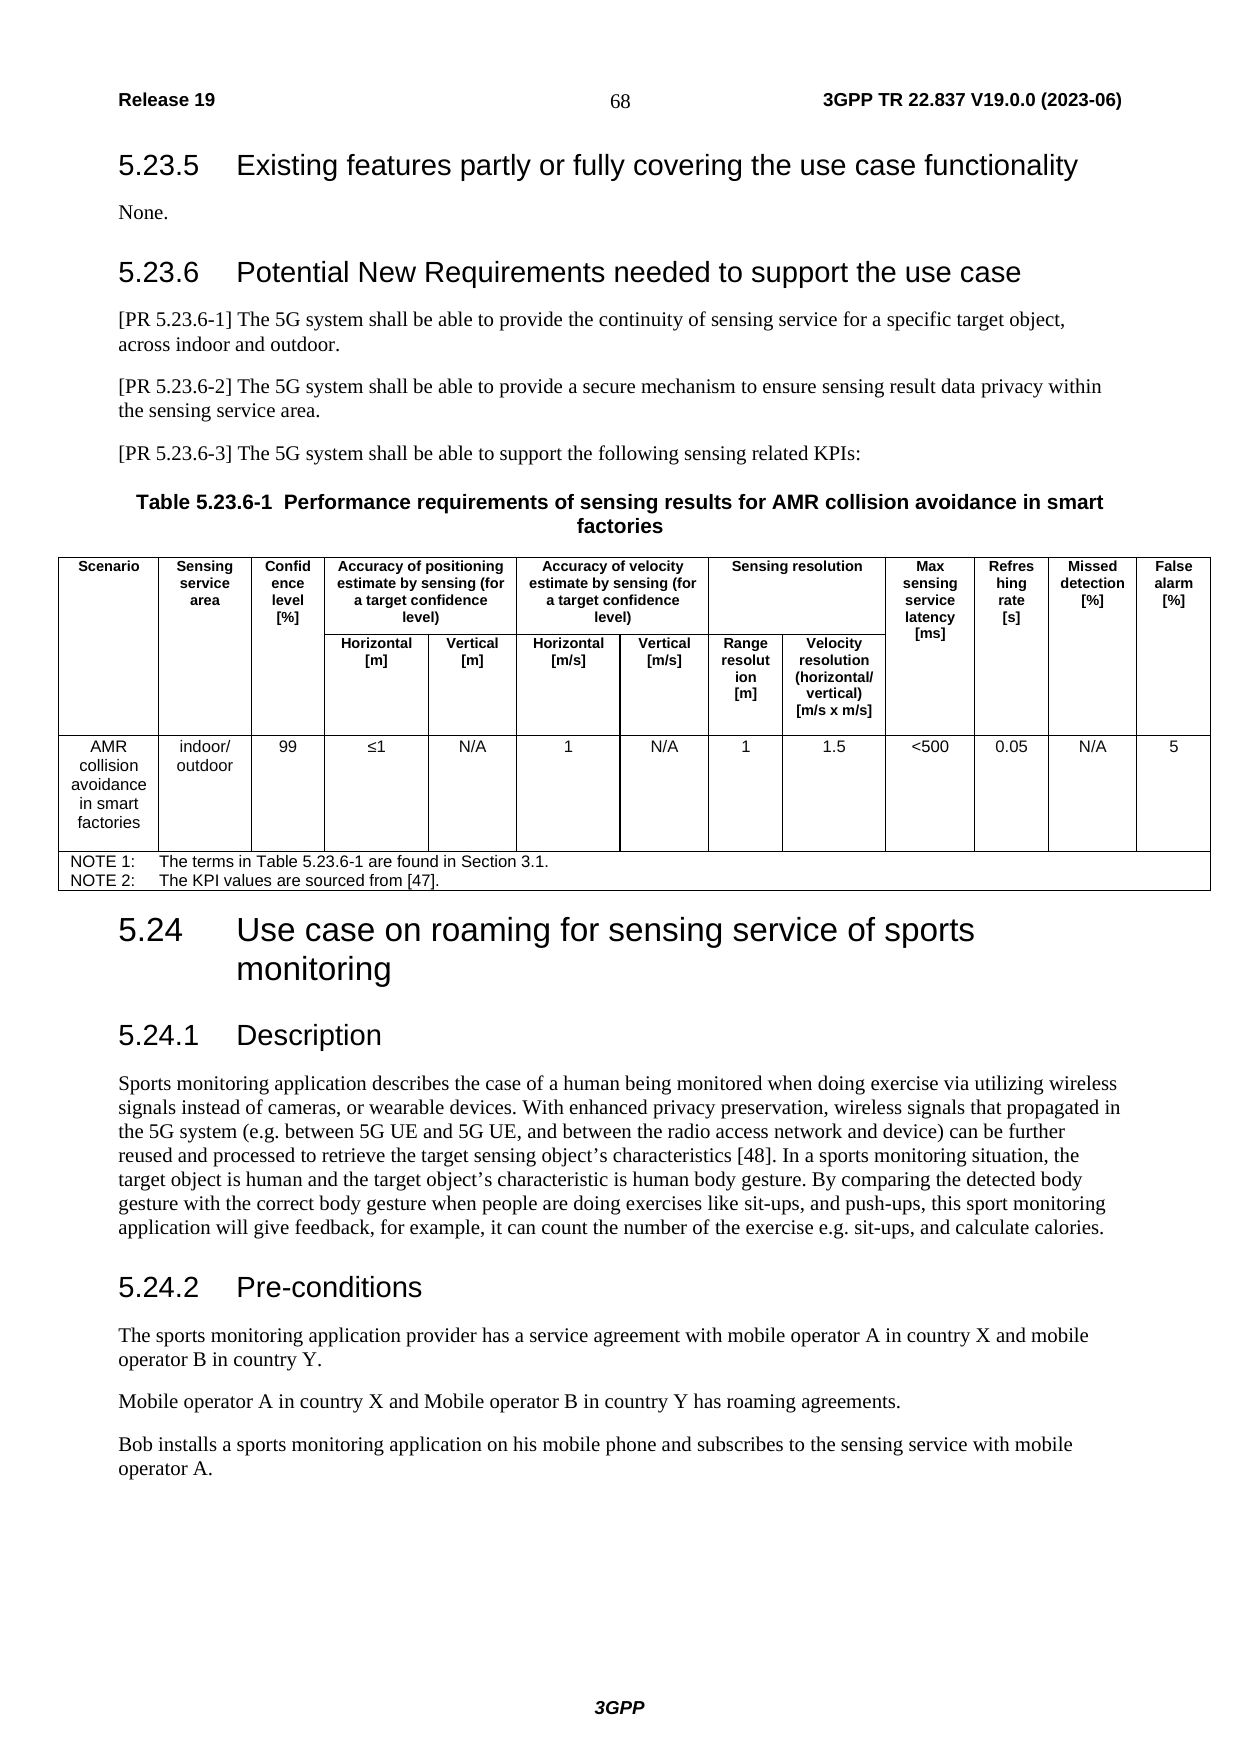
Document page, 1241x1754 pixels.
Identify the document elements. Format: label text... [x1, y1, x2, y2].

table_cell 1.5 [783, 736, 885, 851]
table_cell N/A [429, 736, 516, 851]
table_header Sensing service area [159, 558, 251, 735]
table_cell N/A [621, 736, 708, 851]
subtitle 5.23.5 Existing features partly or fully covering the use case functionality [118, 147, 1122, 181]
table_header Scenario [59, 558, 158, 735]
subtitle 5.24.2 Pre-conditions [118, 1270, 1122, 1304]
table_cell ≤1 [325, 736, 428, 851]
subtitle 5.23.6 Potential New Requirements needed to support the use case [118, 255, 1122, 289]
table_header Accuracy of positioning estimate by sensing (for a target confidence level) [325, 558, 516, 634]
text [PR 5.23.6-1] The 5G system shall be able to provide the continuity of sensing service for a specific target object, across indoor and outdoor. [118, 307, 1122, 356]
table_header Confidence level [%] [252, 558, 324, 735]
table_cell N/A [1049, 736, 1136, 851]
table_cell 5 [1137, 736, 1210, 851]
table_cell ˂500 [886, 736, 974, 851]
text Table 5.23.6-1 Performance requirements of sensing results for AMR collision avoidance in smart factories [118, 490, 1122, 538]
text Mobile operator A in country X and Mobile operator B in country Y has roaming agreements. [118, 1389, 1122, 1413]
table_cell 99 [252, 736, 324, 851]
text Sports monitoring application describes the case of a human being monitored when doing exercise via utilizing wireless signals instead of cameras, or wearable devices. With enhanced privacy preservation, wireless signals that propagated in the 5G system (e.g. between 5G UE and 5G UE, and between the radio access network and device) can be further reused and processed to retrieve the target sensing object’s characteristics [48]. In a sports monitoring situation, the target object is human and the target object’s characteristic is human body gesture. By comparing the detected body gesture with the correct body gesture when people are doing exercises like sit-ups, and push-ups, this sport monitoring application will give feedback, for example, it can count the number of the exercise e.g. sit-ups, and calculate calories. [118, 1071, 1122, 1239]
table_header Missed detection [%] [1049, 558, 1136, 735]
table_cell Vertical [m/s] [621, 635, 708, 735]
table_header Refreshing rate [s] [975, 558, 1048, 735]
table_cell Velocity resolution (horizontal/ vertical) [m/s x m/s] [783, 635, 885, 735]
text [PR 5.23.6-2] The 5G system shall be able to provide a secure mechanism to ensure sensing result data privacy within the sensing service area. [118, 374, 1122, 422]
table_header Max sensing service latency [ms] [886, 558, 974, 735]
table_cell 1 [709, 736, 782, 851]
table_header Accuracy of velocity estimate by sensing (for a target confidence level) [517, 558, 708, 634]
table_header Sensing resolution [709, 558, 885, 634]
table_cell Range resolution [m] [709, 635, 782, 735]
table_cell AMR collision avoidance in smart factories [59, 736, 158, 851]
text The sports monitoring application provider has a service agreement with mobile operator A in country X and mobile operator B in country Y. [118, 1323, 1122, 1371]
table_header False alarm [%] [1137, 558, 1210, 735]
table_cell 1 [517, 736, 619, 851]
text [PR 5.23.6-3] The 5G system shall be able to support the following sensing related KPIs: [413, 441, 1122, 465]
subtitle 5.24.1 Description [118, 1018, 1122, 1052]
table_cell Vertical [m] [429, 635, 516, 735]
table_cell NOTE 1: The terms in Table 5.23.6-1 are found in Section 3.1. NOTE 2: The KPI values are sourced from [47]. [59, 852, 1210, 890]
text None. [118, 200, 1122, 224]
table_cell Horizontal [m/s] [517, 635, 619, 735]
text Bob installs a sports monitoring application on his mobile phone and subscribes to the sensing service with mobile operator A. [118, 1432, 1122, 1480]
table_cell indoor/outdoor [159, 736, 251, 851]
table_cell 0.05 [975, 736, 1048, 851]
subtitle 5.24 Use case on roaming for sensing service of sports monitoring [118, 910, 1122, 987]
table_cell Horizontal [m] [325, 635, 428, 735]
